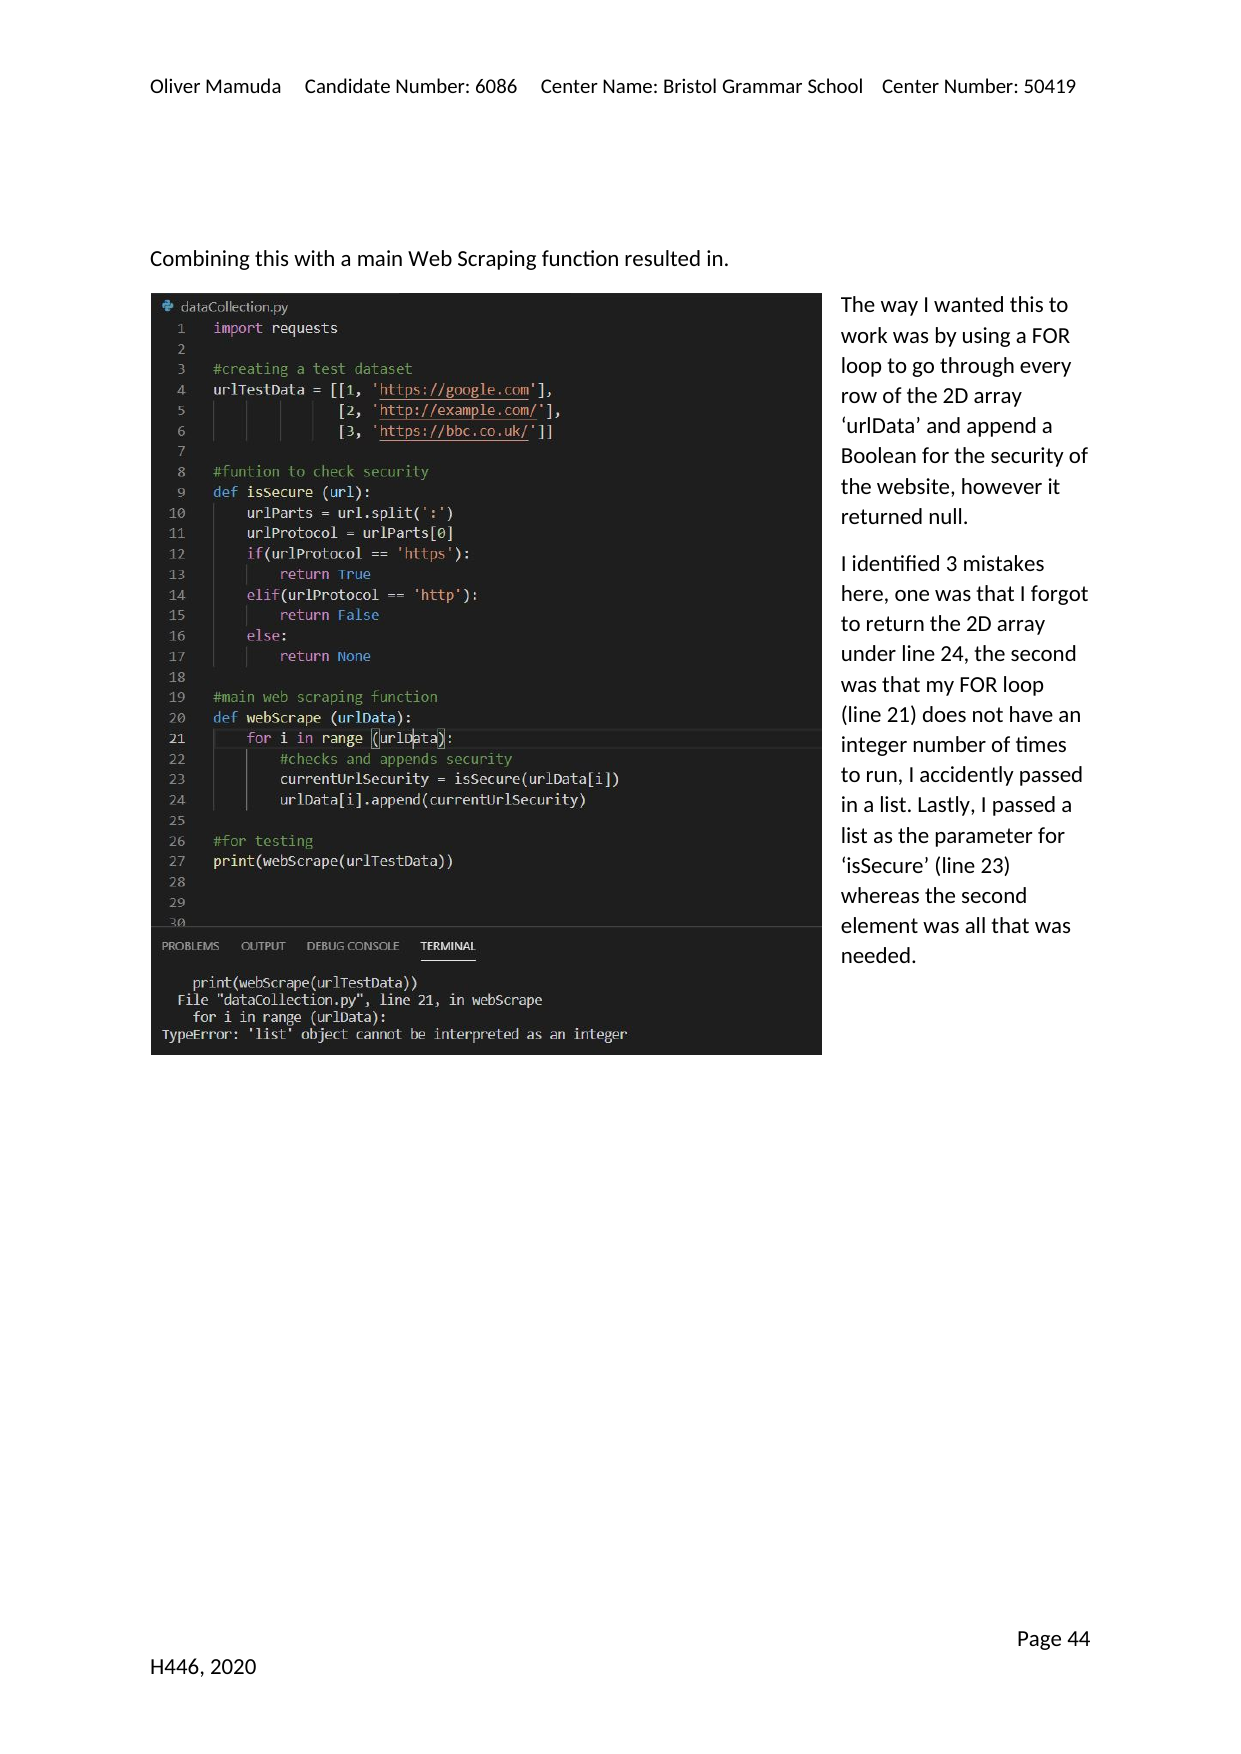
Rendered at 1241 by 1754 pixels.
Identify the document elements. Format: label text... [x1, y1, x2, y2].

text The way I wanted this to work was by using a FOR loop to go through every row of the 2D array ‘urlData’ and append a Boolean for the security of the website, however it returned null. [150, 291, 1090, 530]
picture [150, 293, 821, 1053]
text Combining this with a main Web Scraping function resulted in. [150, 244, 1090, 272]
text I identified 3 mistakes here, one was that I forgot to return the 2D array under line 24, the second was that my FOR loop (line 21) does not have an integer number of times to run, I accidently passed in a list. Lastly, I passed a list as the parameter for ‘isSecure’ (line 23) whereas the second element was all that was needed. [821, 549, 1090, 970]
